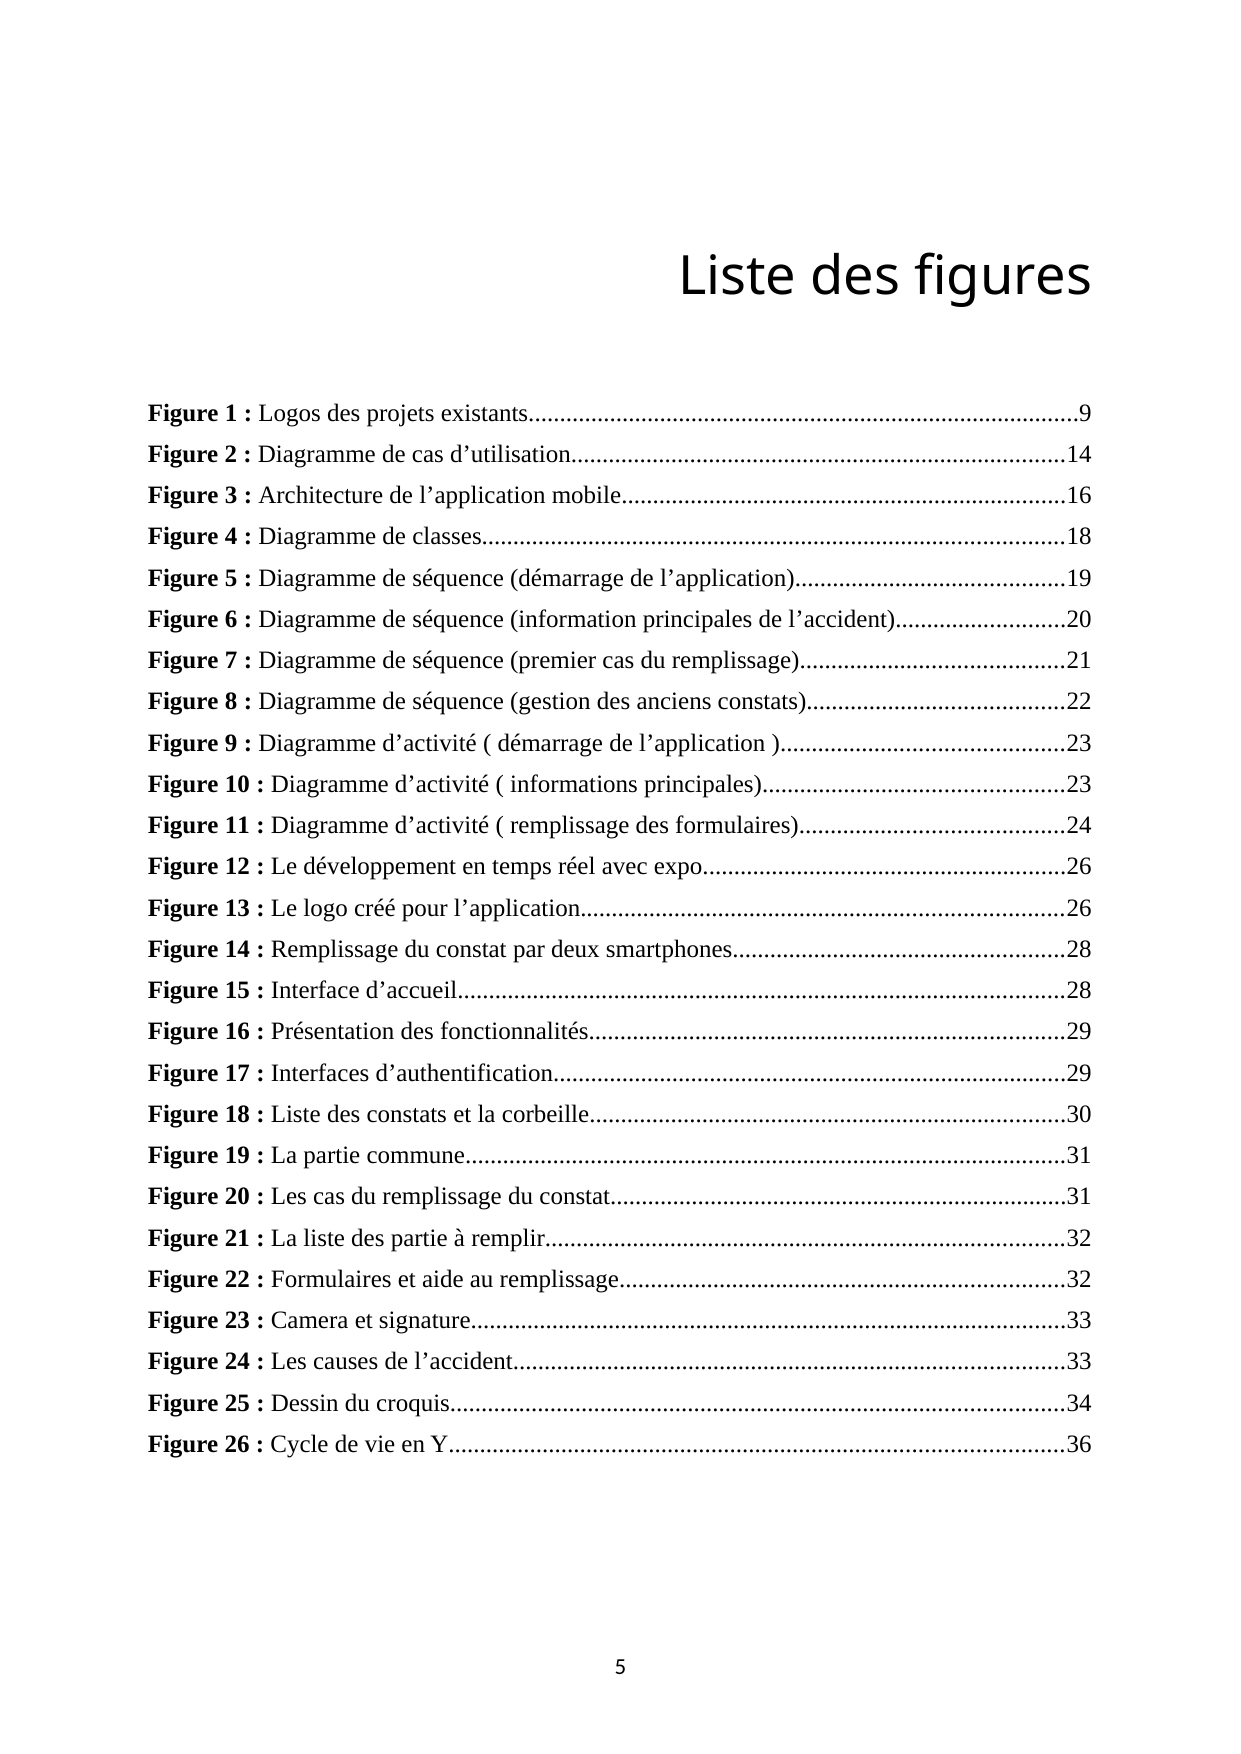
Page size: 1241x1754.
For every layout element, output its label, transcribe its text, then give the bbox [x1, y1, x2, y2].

text Figure 15 : Interface d’accueil 28 [148, 975, 1092, 1004]
text Figure 5 : Diagramme de séquence (démarrage de l’application) 19 [148, 563, 1092, 591]
text Figure 12 : Le développement en temps réel avec expo. 26 [148, 851, 1092, 880]
text Figure 13 : Le logo créé pour l’application. 26 [148, 893, 1092, 921]
text Figure 17 : Interfaces d’authentification 29 [148, 1058, 1092, 1086]
text Figure 21 : La liste des partie à remplir 32 [148, 1223, 1092, 1251]
text Figure 2 : Diagramme de cas d’utilisation. 14 [148, 439, 1092, 468]
text Figure 16 : Présentation des fonctionnalités 29 [148, 1016, 1092, 1045]
text Figure 10 : Diagramme d’activité ( informations principales) 23 [148, 769, 1092, 798]
text Figure 11 : Diagramme d’activité ( remplissage des formulaires) 24 [148, 810, 1092, 839]
text Figure 19 : La partie commune 31 [148, 1140, 1092, 1169]
text Figure 1 : Logos des projets existants. 9 [148, 398, 1092, 426]
text Figure 23 : Camera et signature 33 [148, 1305, 1092, 1334]
text Figure 4 : Diagramme de classes 18 [148, 521, 1092, 550]
text Figure 22 : Formulaires et aide au remplissage 32 [148, 1264, 1092, 1293]
text Figure 3 : Architecture de l’application mobile 16 [148, 480, 1092, 509]
text Figure 26 : Cycle de vie en Y 36 [148, 1429, 1092, 1458]
text Figure 6 : Diagramme de séquence (information principales de l’accident) 20 [148, 604, 1092, 633]
text Figure 7 : Diagramme de séquence (premier cas du remplissage) 21 [148, 645, 1092, 674]
text Figure 9 : Diagramme d’activité ( démarrage de l’application ) 23 [148, 728, 1092, 756]
text Figure 20 : Les cas du remplissage du constat 31 [148, 1181, 1092, 1210]
text Figure 8 : Diagramme de séquence (gestion des anciens constats) 22 [148, 686, 1092, 715]
text Figure 14 : Remplissage du constat par deux smartphones. 28 [148, 934, 1092, 963]
text Figure 18 : Liste des constats et la corbeille 30 [148, 1099, 1092, 1128]
text Figure 24 : Les causes de l’accident 33 [148, 1346, 1092, 1375]
text Figure 25 : Dessin du croquis 34 [148, 1388, 1092, 1416]
text Liste des figures [148, 185, 1092, 310]
